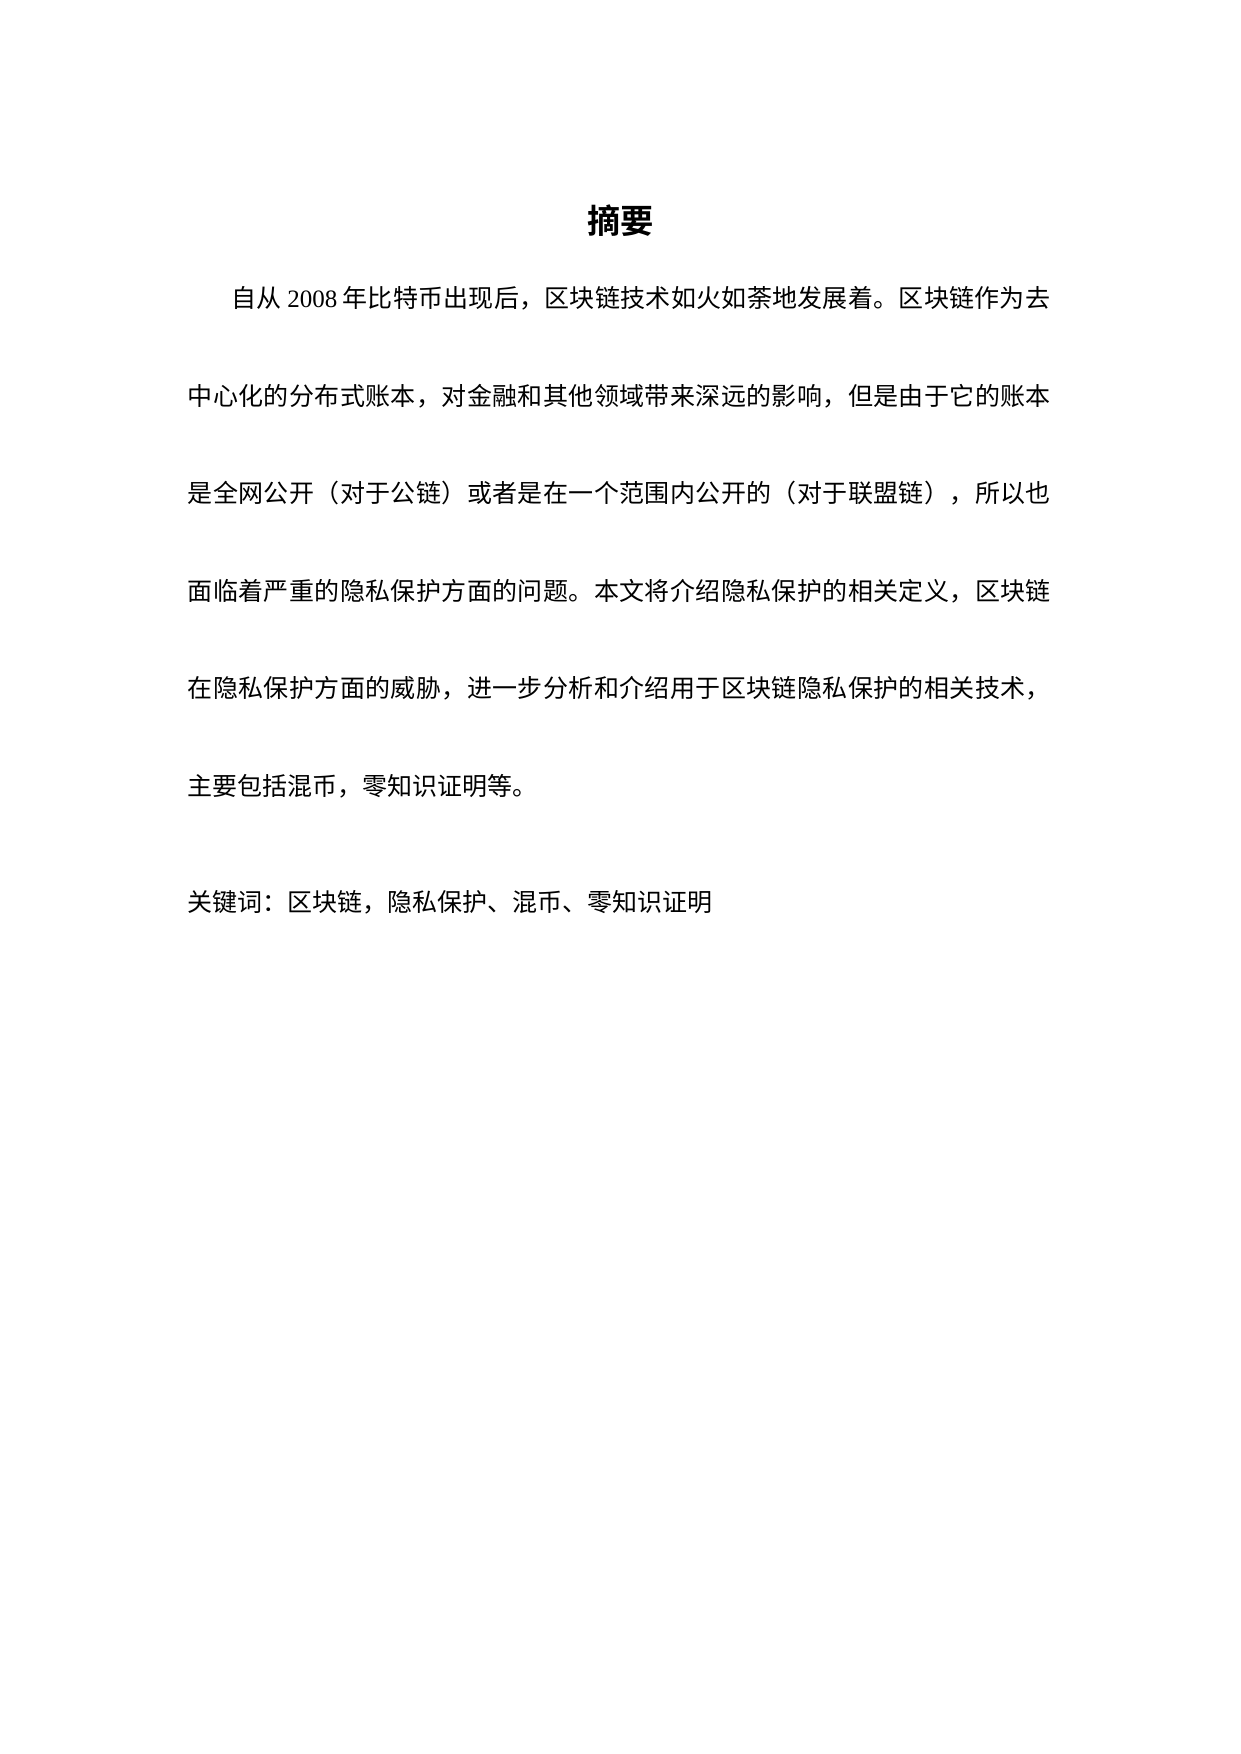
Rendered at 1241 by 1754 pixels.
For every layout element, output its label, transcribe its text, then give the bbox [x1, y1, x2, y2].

text 关键词：区块链，隐私保护、混币、零知识证明 [187, 868, 1053, 933]
title 摘要 [187, 187, 1053, 252]
text 自从2008年比特币出现后，区块链技术如火如荼地发展着。区块链作为去中心化的分布式账本，对金融和其他领域带来深远的影响，但是由于它的账本是全网公开（对于公链）或者是在一个范围内公开的（对于联盟链），所以也面临着严重的隐私保护方面的问题。本文将介绍隐私保护的相关定义，区块链在隐私保护方面的威胁，进一步分析和介绍用于区块链隐私保护的相关技术，主要包括混币，零知识证明等。 [187, 264, 1053, 817]
